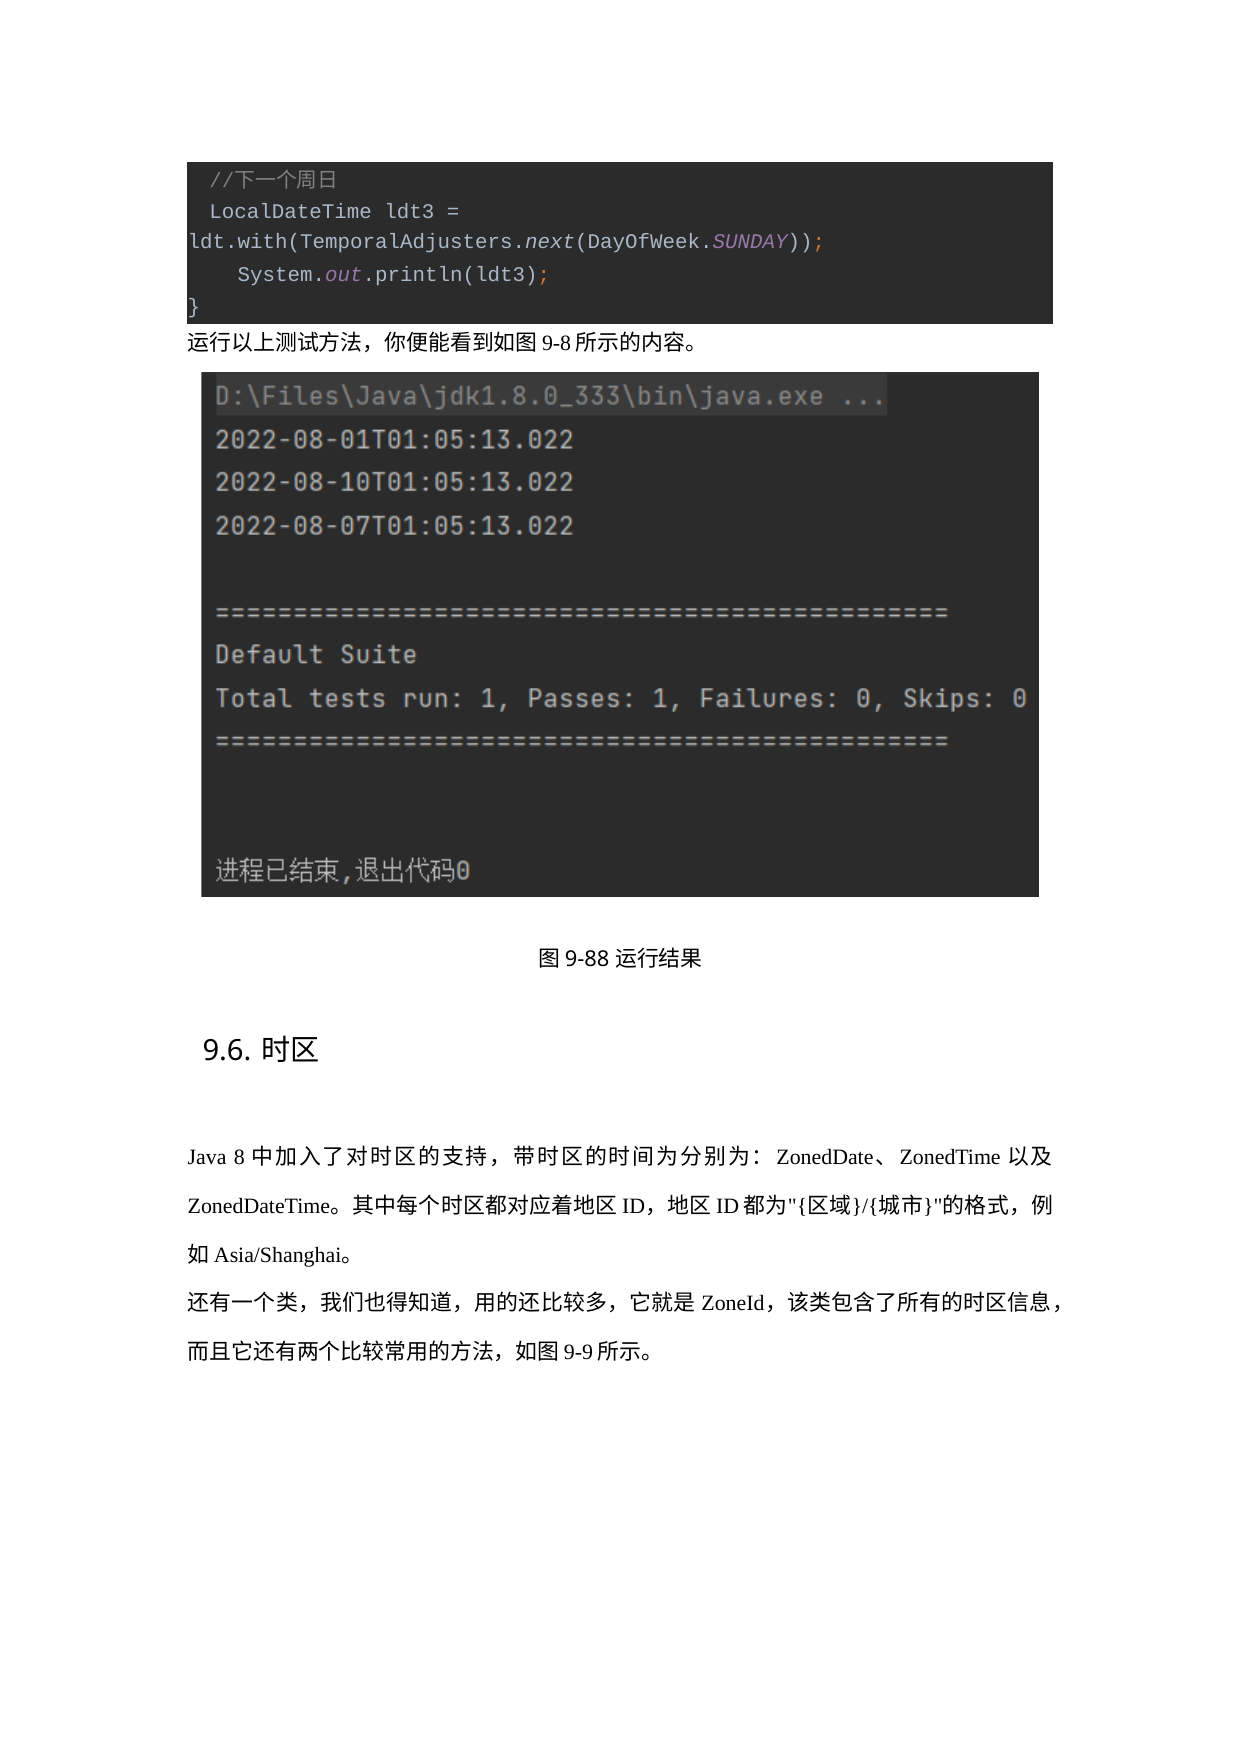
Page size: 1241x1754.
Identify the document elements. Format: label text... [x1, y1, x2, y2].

text Java 8中加入了对时区的支持，带时区的时间为分别为：ZonedDate、ZonedTime以及ZonedDateTime。其中每个时区都对应着地区ID，地区ID都为"{区域}/{城市}"的格式，例如Asia/Shanghai。 [187, 1139, 1053, 1269]
subtitle 时区 [202, 1016, 1053, 1081]
picture [201, 372, 1039, 897]
text 还有一个类，我们也得知道，用的还比较多，它就是ZoneId，该类包含了所有的时区信息，而且它还有两个比较常用的方法，如图9-9所示。 [187, 1284, 1053, 1366]
text 运行以上测试方法，你便能看到如图9-8所示的内容。 [187, 324, 1053, 357]
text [187, 162, 1053, 324]
